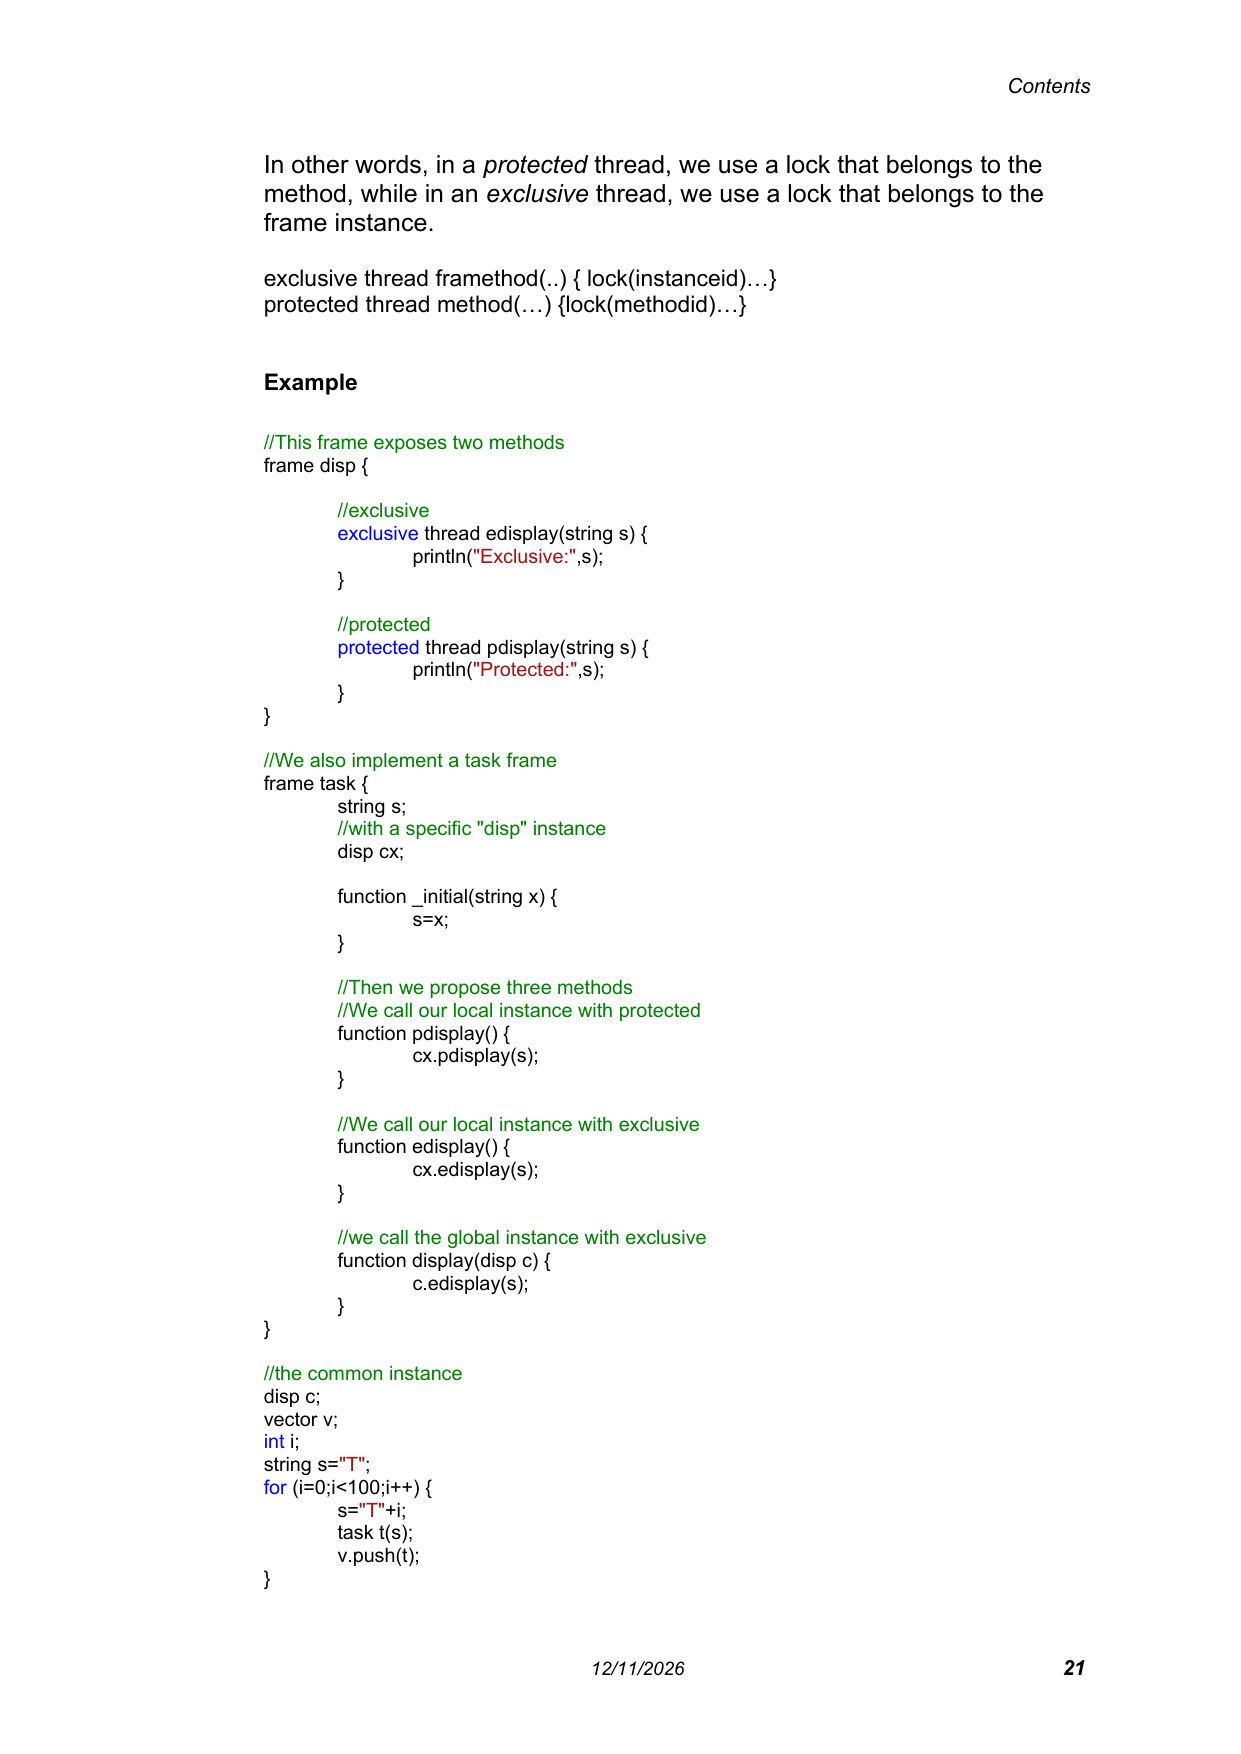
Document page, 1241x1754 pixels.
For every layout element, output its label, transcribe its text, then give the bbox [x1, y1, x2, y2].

text //with a specific "disp" instance [263, 817, 1090, 840]
text function display(disp c) { [263, 1249, 1090, 1271]
text //This frame exposes two methods [263, 431, 1090, 454]
text In other words, in a protected thread, we use a lock that belongs to the method, while in an exclusive thread, we use a lock that belongs to the frame instance. [263, 150, 1090, 236]
text } [263, 681, 1090, 704]
text frame disp { [263, 454, 1090, 477]
text protected thread method(…) {lock(methodid)…} [263, 291, 1090, 318]
text for (i=0;i<100;i++) { [263, 1476, 1090, 1498]
text println("Protected:",s); [263, 658, 1090, 681]
text function pdisplay() { [263, 1022, 1090, 1044]
text } [263, 1067, 1090, 1090]
text //exclusive [263, 499, 1090, 522]
text //we call the global instance with exclusive [263, 1226, 1090, 1249]
text v.push(t); [263, 1544, 1090, 1567]
text //Then we propose three methods [263, 976, 1090, 999]
text } [263, 1181, 1090, 1203]
text //We call our local instance with exclusive [263, 1112, 1090, 1135]
text int i; [263, 1430, 1090, 1453]
text string s; [263, 794, 1090, 817]
text //the common instance [263, 1362, 1090, 1385]
text } [263, 567, 1090, 590]
text disp c; [263, 1385, 1090, 1408]
text s=x; [263, 908, 1090, 931]
text } [263, 1317, 1090, 1339]
text frame task { [263, 772, 1090, 794]
text } [263, 931, 1090, 953]
text //We call our local instance with protected [263, 999, 1090, 1022]
text } [263, 1567, 1090, 1589]
text exclusive thread edisplay(string s) { [263, 522, 1090, 545]
text cx.pdisplay(s); [263, 1044, 1090, 1067]
text function _initial(string x) { [263, 885, 1090, 908]
text vector v; [263, 1408, 1090, 1430]
text //We also implement a task frame [263, 749, 1090, 772]
text disp cx; [263, 840, 1090, 863]
text } [263, 704, 1090, 726]
text //protected [263, 613, 1090, 636]
text } [263, 1294, 1090, 1317]
text println("Exclusive:",s); [263, 545, 1090, 567]
text exclusive thread framethod(..) { lock(instanceid)…} [263, 265, 1090, 291]
text protected thread pdisplay(string s) { [263, 636, 1090, 658]
text c.edisplay(s); [263, 1271, 1090, 1294]
text task t(s); [263, 1521, 1090, 1544]
text string s="T"; [263, 1453, 1090, 1476]
text function edisplay() { [263, 1135, 1090, 1158]
text cx.edisplay(s); [263, 1158, 1090, 1181]
text s="T"+i; [263, 1498, 1090, 1521]
subtitle Example [263, 369, 1090, 395]
